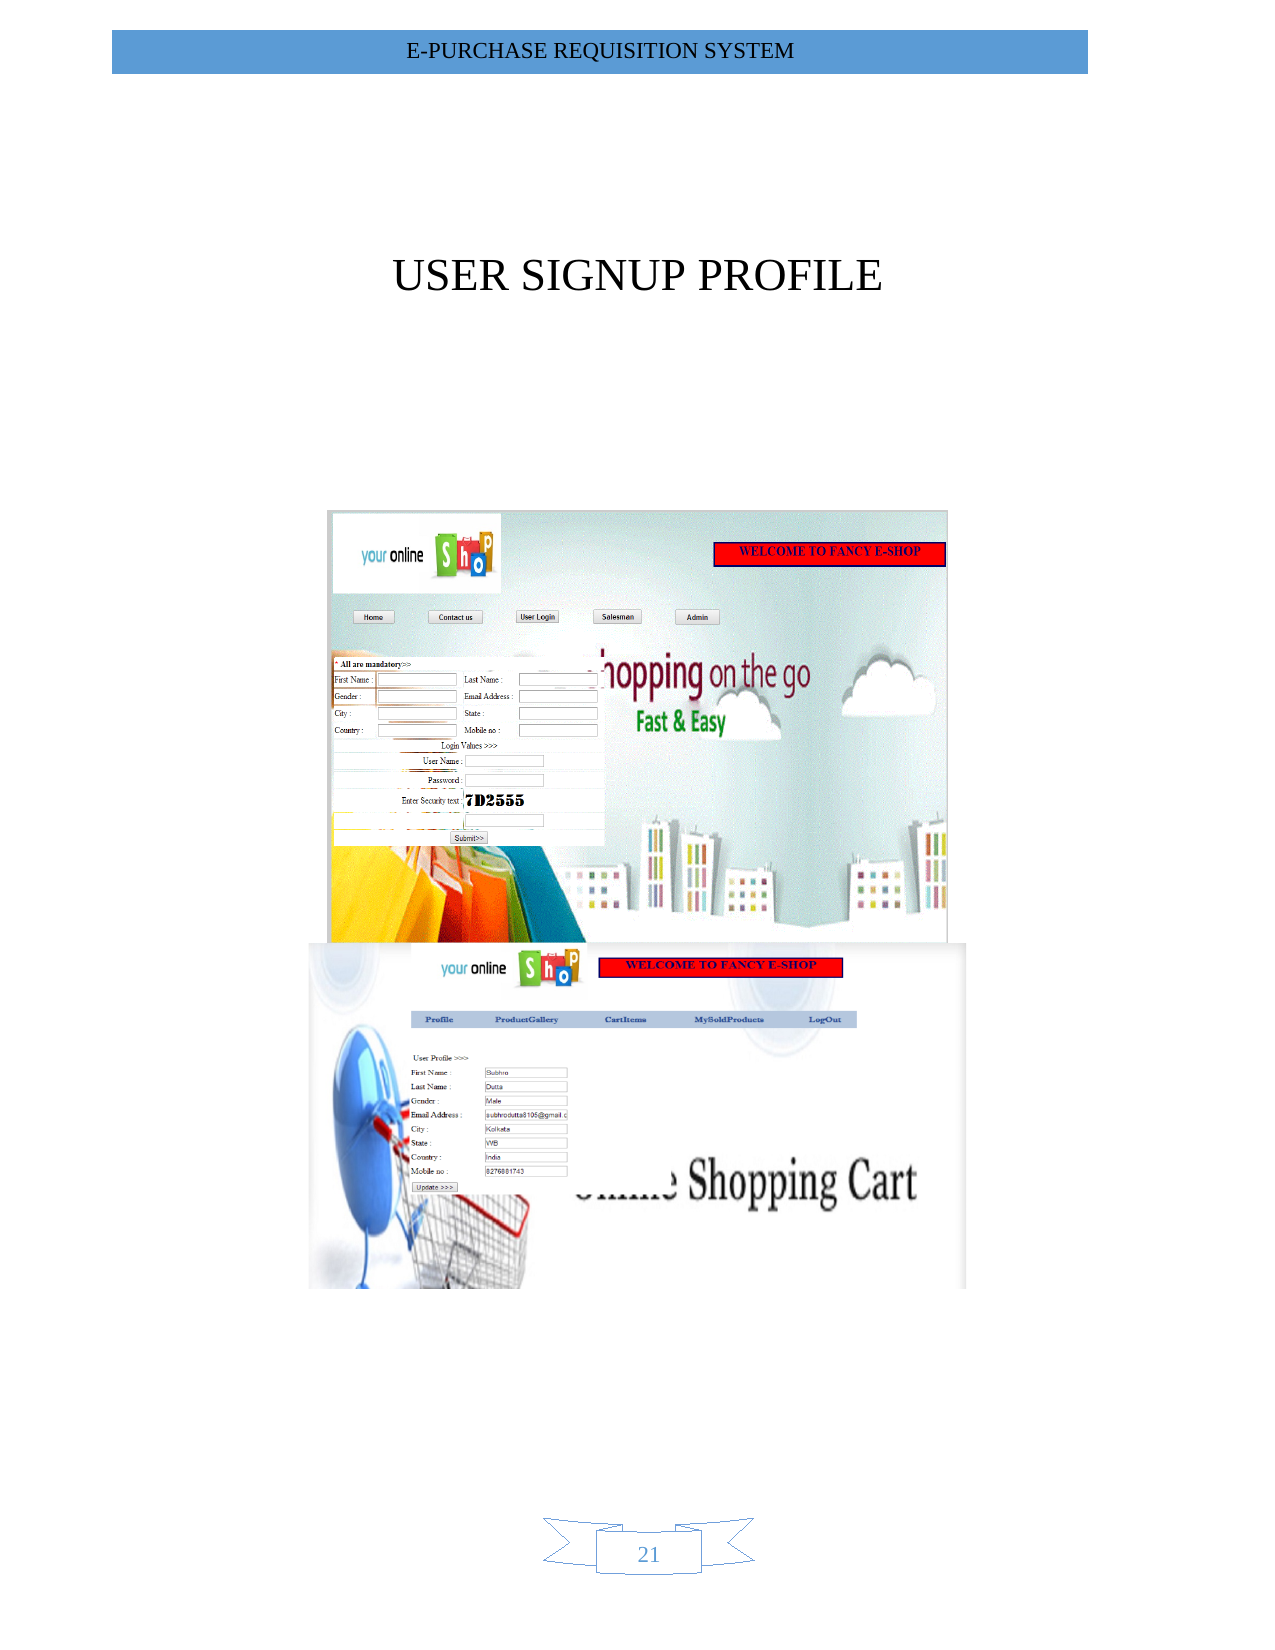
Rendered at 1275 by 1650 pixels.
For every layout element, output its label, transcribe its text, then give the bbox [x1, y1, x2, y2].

picture [308, 510, 967, 1289]
text USER SIGNUP PROFILE [112, 247, 1162, 300]
